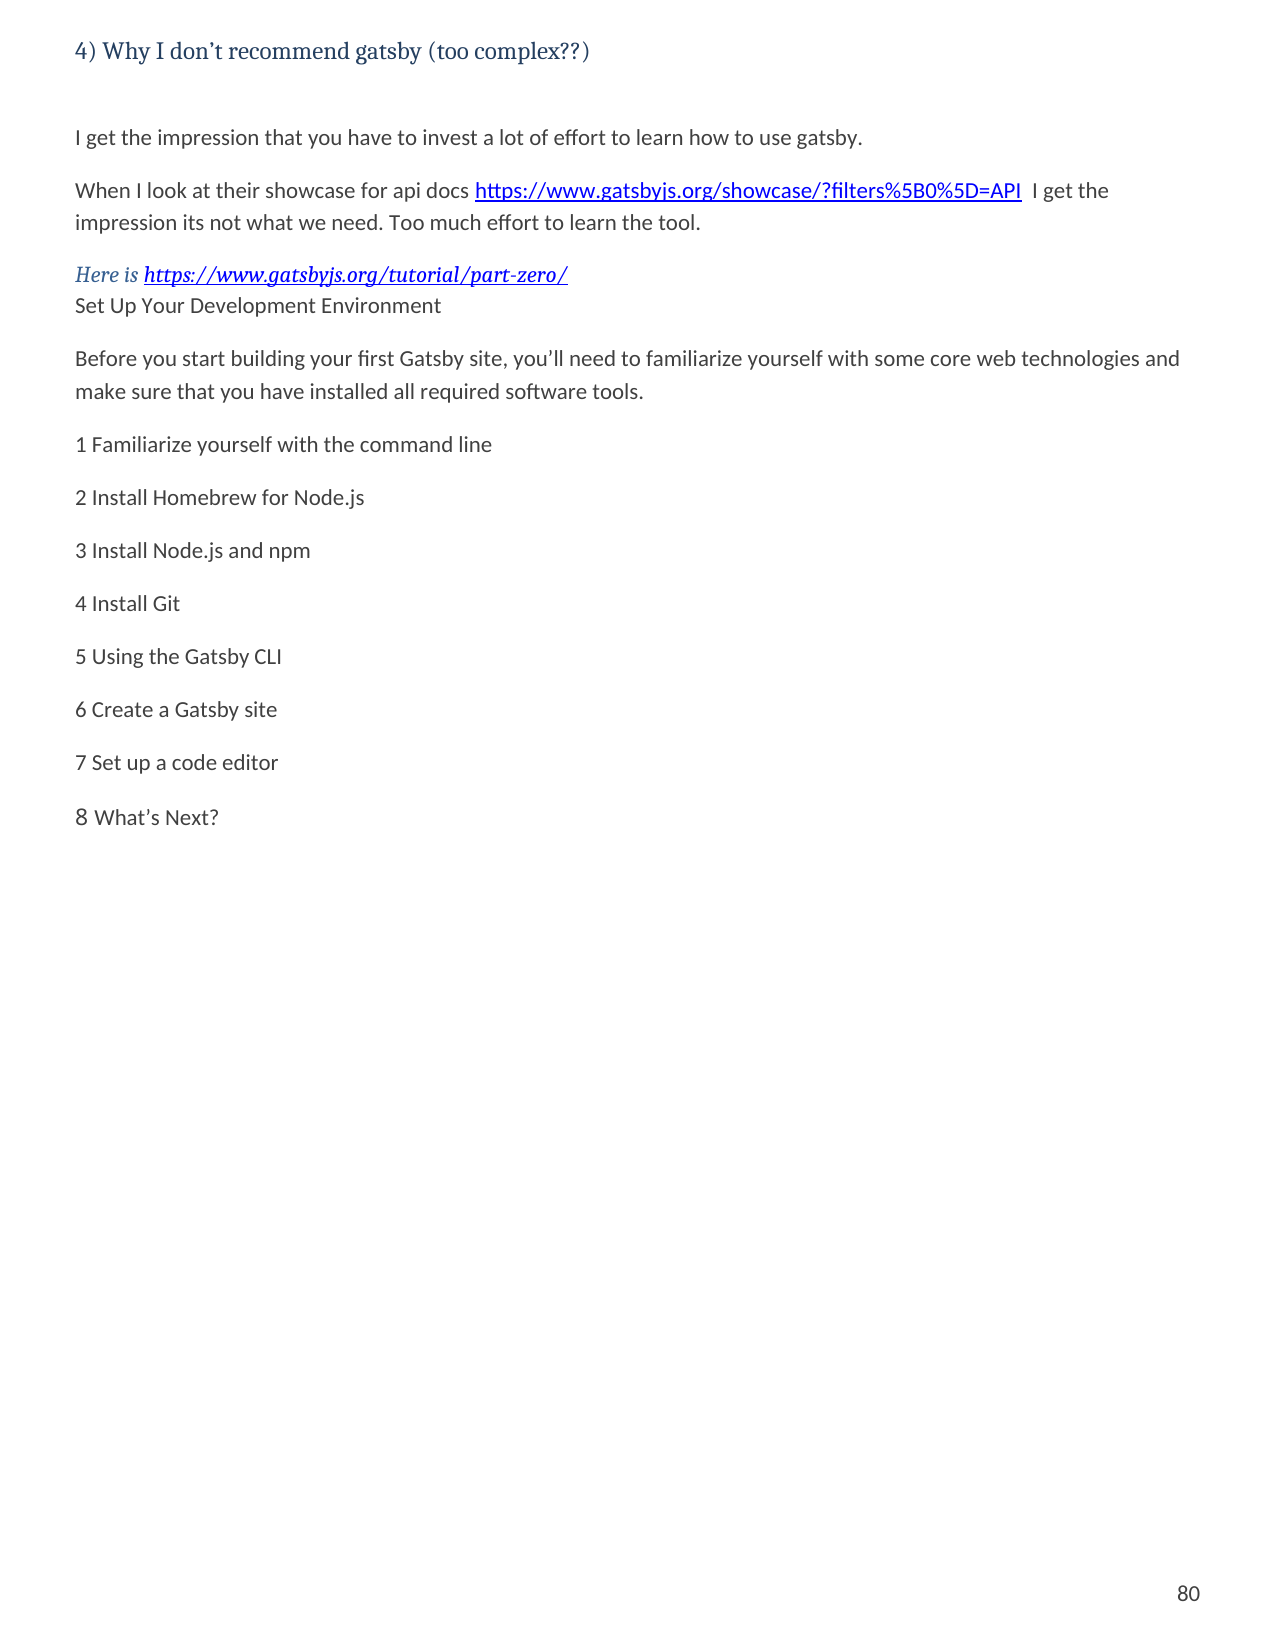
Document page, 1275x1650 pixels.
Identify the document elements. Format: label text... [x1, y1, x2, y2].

text Before you start building your first Gatsby site, you’ll need to familiarize yourself with some core web technologies and make sure that you have installed all required software tools. [75, 344, 1200, 405]
text 8 What’s Next? [75, 801, 1200, 832]
text Set Up Your Development Environment [75, 292, 1200, 319]
text I get the impression that you have to invest a lot of effort to learn how to use gatsby. [75, 123, 1200, 151]
subtitle 4) Why I don’t recommend gatsby (too complex??) [75, 37, 1200, 66]
subtitle Here is https://www.gatsbyjs.org/tutorial/part-zero/ [75, 261, 1200, 288]
text 5 Using the Gatsby CLI [75, 642, 1200, 670]
text 1 Familiarize yourself with the command line [75, 430, 1200, 458]
text 2 Install Homebrew for Node.js [75, 483, 1200, 511]
text 3 Install Node.js and npm [75, 536, 1200, 564]
text When I look at their showcase for api docs https://www.gatsbyjs.org/showcase/?filters%5B0%5D=API I get the impression its not what we need. Too much effort to learn the tool. [75, 176, 1200, 236]
text 7 Set up a code editor [75, 748, 1200, 776]
text 4 Install Git [75, 589, 1200, 617]
text 6 Create a Gatsby site [75, 695, 1200, 723]
